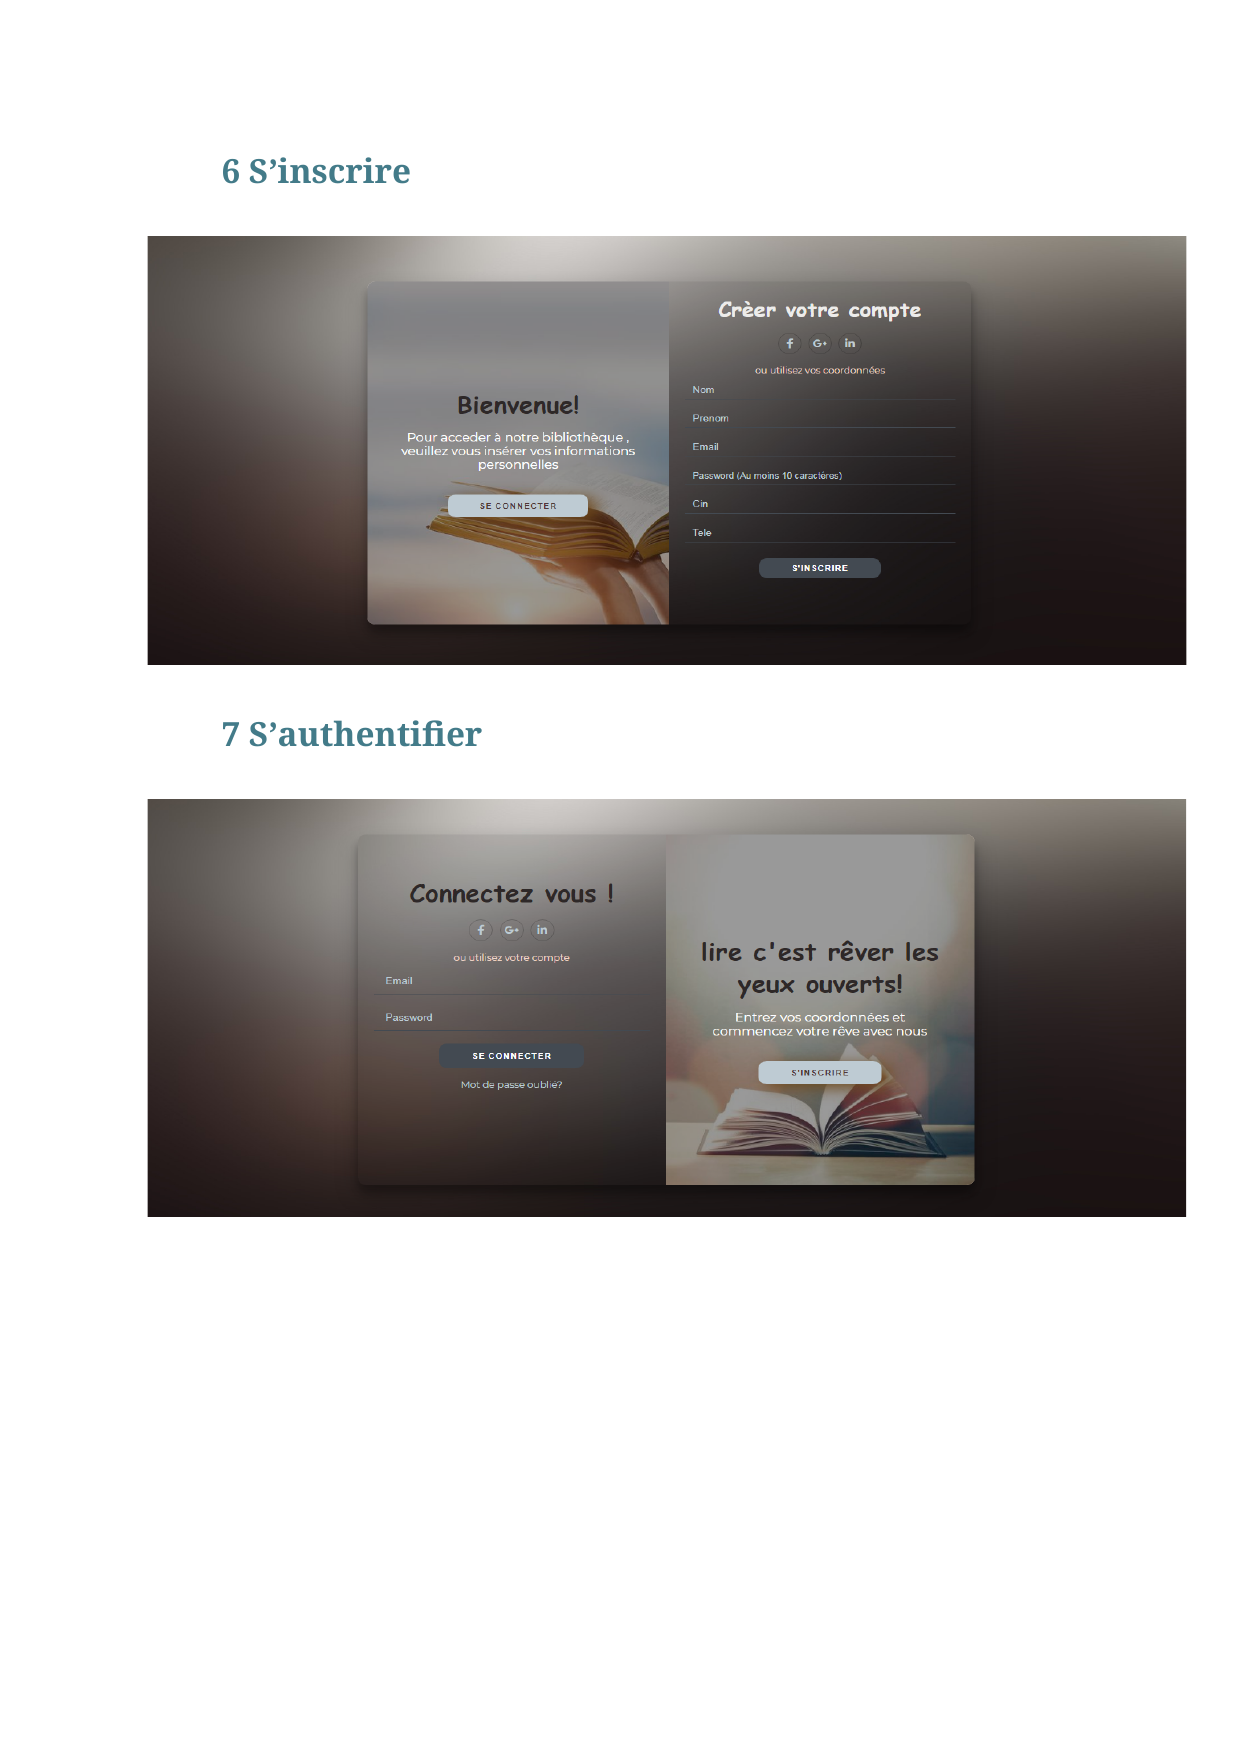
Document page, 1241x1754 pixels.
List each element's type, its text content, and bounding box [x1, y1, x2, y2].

picture [147, 236, 1187, 665]
text 6 S’inscrire [221, 148, 1093, 193]
text 7 S’authentifier [221, 711, 1093, 756]
picture [147, 799, 1187, 1217]
